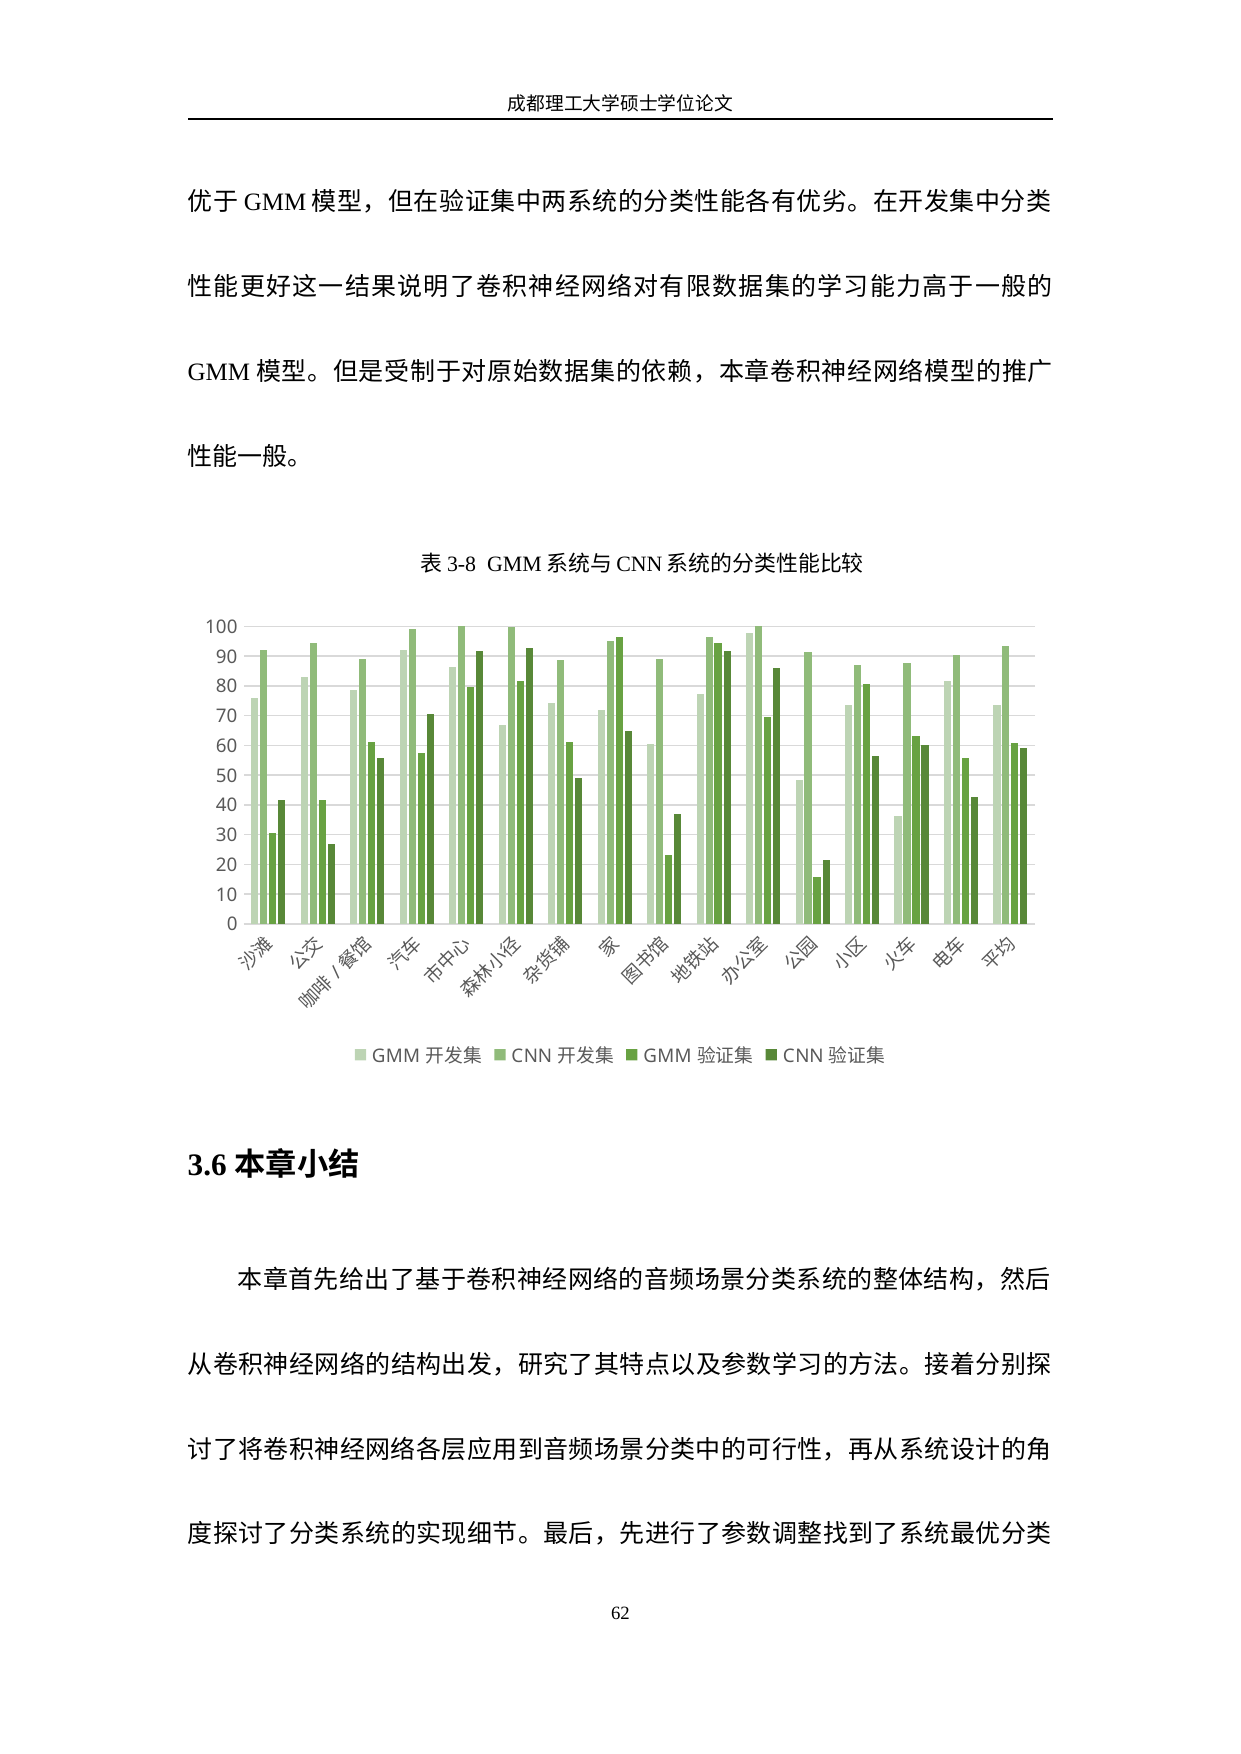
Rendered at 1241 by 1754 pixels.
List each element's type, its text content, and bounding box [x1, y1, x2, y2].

subtitle 3.6 本章小结 [187, 1128, 1053, 1196]
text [187, 166, 1053, 488]
subtitle 表3-8 GMM系统与CNN系统的分类性能比较 [187, 545, 1053, 579]
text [187, 1243, 1053, 1566]
